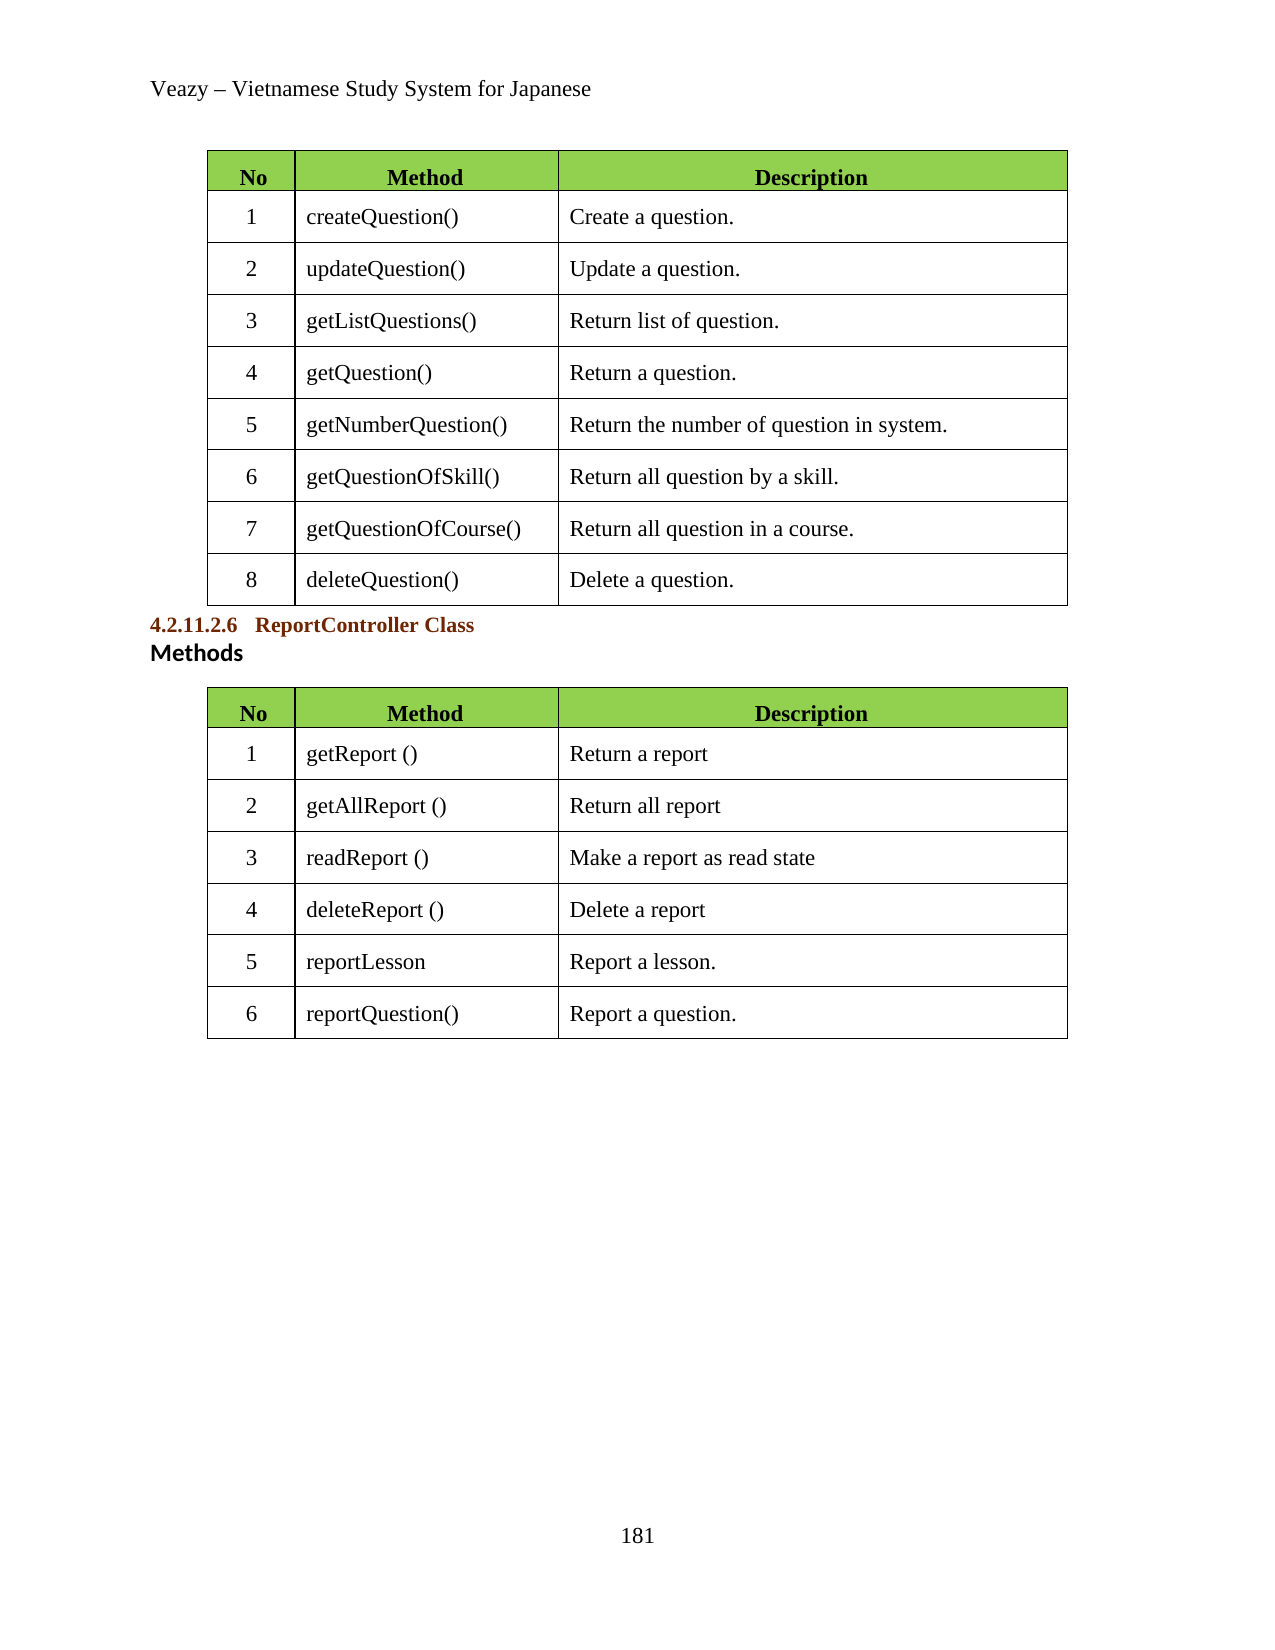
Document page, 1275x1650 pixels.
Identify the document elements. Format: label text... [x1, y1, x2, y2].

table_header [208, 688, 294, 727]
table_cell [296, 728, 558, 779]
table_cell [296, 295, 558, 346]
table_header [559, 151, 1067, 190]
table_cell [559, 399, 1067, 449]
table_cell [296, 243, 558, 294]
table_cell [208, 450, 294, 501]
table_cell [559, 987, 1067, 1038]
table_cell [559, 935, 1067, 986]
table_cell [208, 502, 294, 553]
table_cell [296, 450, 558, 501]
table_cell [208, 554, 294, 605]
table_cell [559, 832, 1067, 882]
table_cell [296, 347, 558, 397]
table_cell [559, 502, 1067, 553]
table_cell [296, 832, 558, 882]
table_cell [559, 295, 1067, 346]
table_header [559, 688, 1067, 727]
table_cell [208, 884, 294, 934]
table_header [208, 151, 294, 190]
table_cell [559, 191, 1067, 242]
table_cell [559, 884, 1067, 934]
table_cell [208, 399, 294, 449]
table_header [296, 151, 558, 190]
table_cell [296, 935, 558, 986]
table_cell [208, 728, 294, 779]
text Methods [150, 637, 1125, 668]
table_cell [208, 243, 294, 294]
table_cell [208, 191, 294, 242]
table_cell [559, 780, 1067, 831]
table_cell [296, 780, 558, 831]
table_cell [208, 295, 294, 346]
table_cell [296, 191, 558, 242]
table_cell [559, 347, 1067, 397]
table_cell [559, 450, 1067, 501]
subtitle ReportController Class [150, 612, 1125, 637]
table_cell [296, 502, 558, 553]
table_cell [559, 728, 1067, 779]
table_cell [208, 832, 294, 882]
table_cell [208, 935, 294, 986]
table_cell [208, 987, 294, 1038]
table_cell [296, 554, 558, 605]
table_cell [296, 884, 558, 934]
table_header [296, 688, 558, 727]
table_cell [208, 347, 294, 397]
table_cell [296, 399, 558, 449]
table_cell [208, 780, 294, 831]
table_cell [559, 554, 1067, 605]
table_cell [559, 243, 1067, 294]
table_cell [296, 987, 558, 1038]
